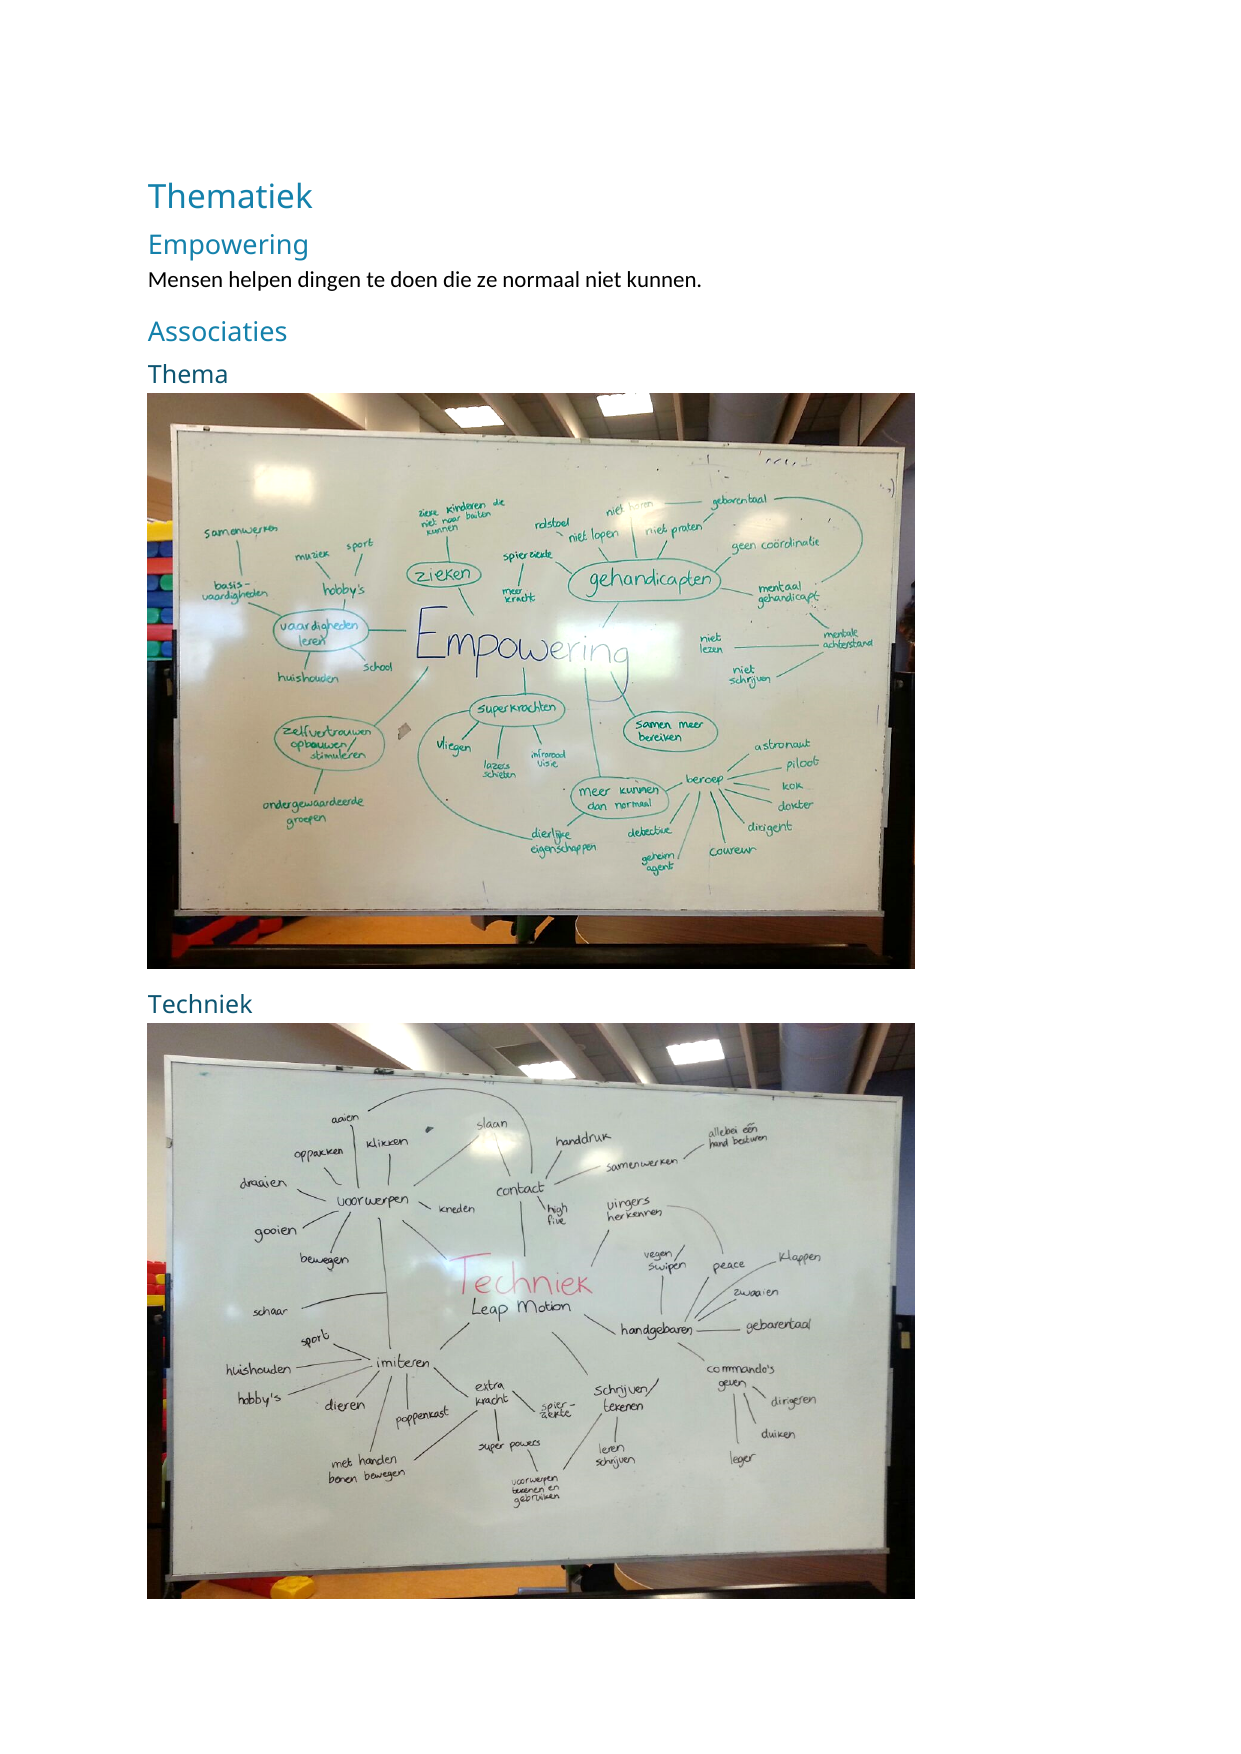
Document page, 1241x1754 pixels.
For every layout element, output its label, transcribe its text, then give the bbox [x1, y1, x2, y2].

subtitle Techniek [148, 987, 1093, 1021]
subtitle Empowering [148, 226, 1093, 263]
picture [147, 393, 915, 969]
subtitle Thematiek [148, 173, 1093, 218]
text Mensen helpen dingen te doen die ze normaal niet kunnen. [148, 266, 1093, 293]
picture [147, 1023, 915, 1599]
subtitle Associaties [148, 312, 1093, 349]
subtitle Thema [148, 356, 1093, 390]
